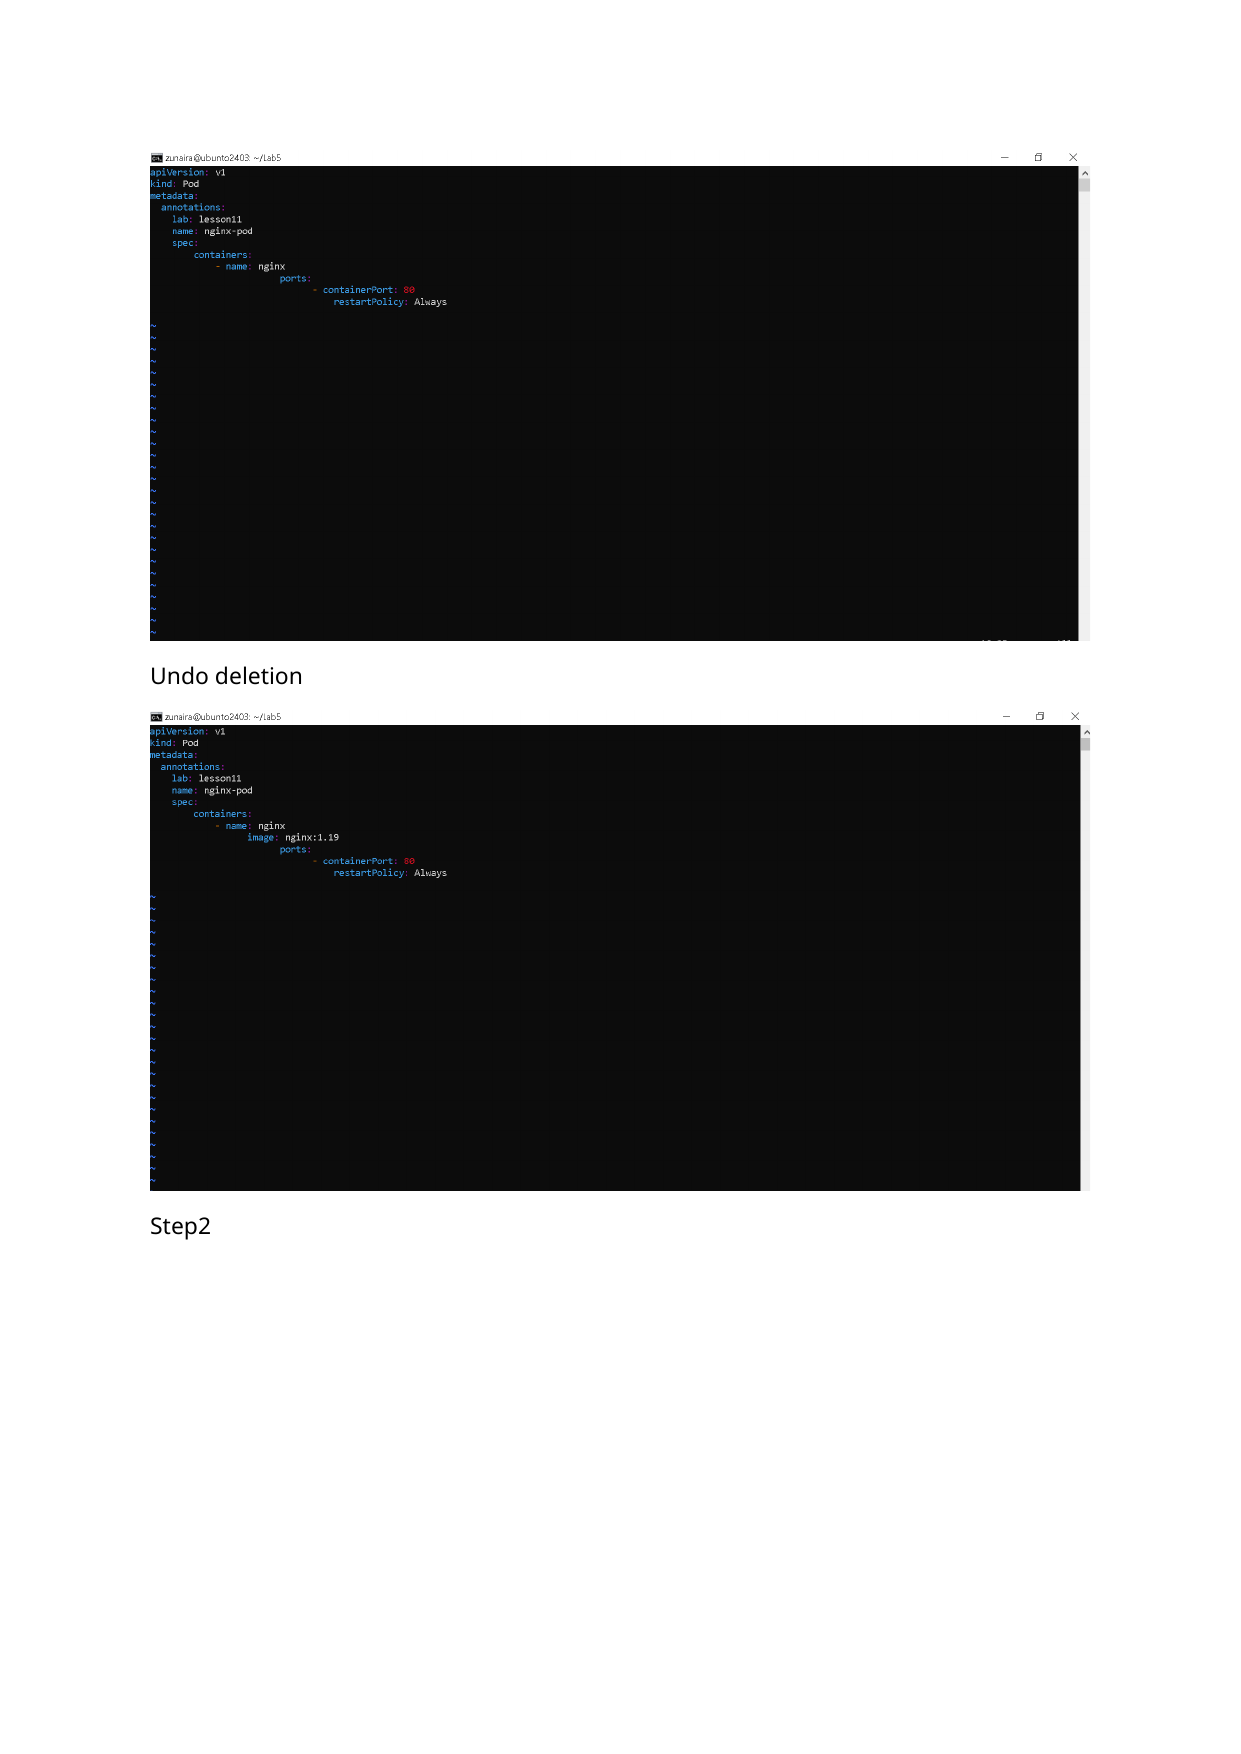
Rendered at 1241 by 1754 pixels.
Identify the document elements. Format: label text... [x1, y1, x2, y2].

picture [150, 710, 1091, 1191]
text Step2 [150, 1209, 1090, 1241]
picture [150, 150, 1091, 641]
text Undo deletion [150, 660, 1090, 691]
